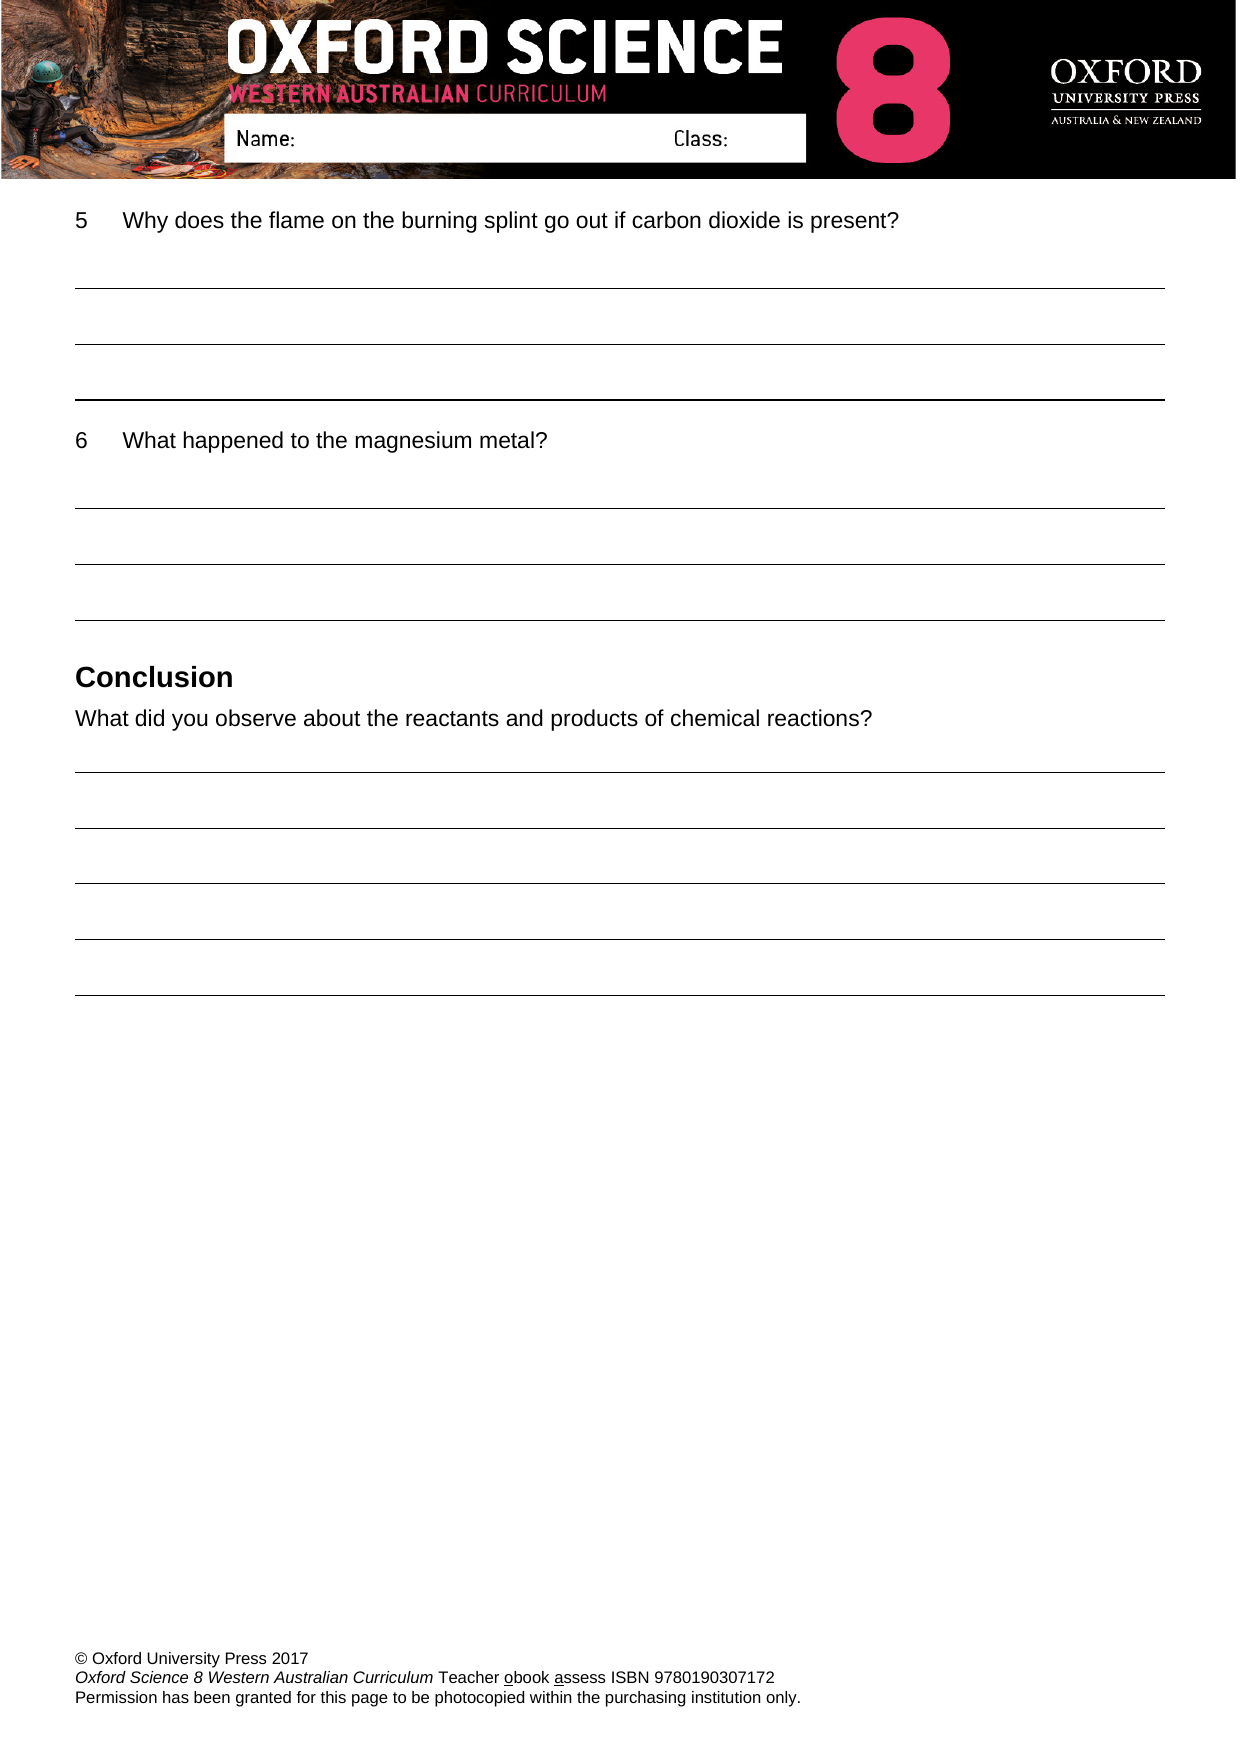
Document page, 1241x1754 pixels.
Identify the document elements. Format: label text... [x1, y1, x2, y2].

text Conclusion [75, 660, 1165, 693]
text What did you observe about the reactants and products of chemical reactions? [75, 704, 1165, 731]
picture [0, 0, 1236, 178]
list 6 What happened to the magnesium metal? [75, 427, 1165, 453]
list 5 Why does the flame on the burning splint go out if carbon dioxide is present? [75, 207, 1165, 233]
